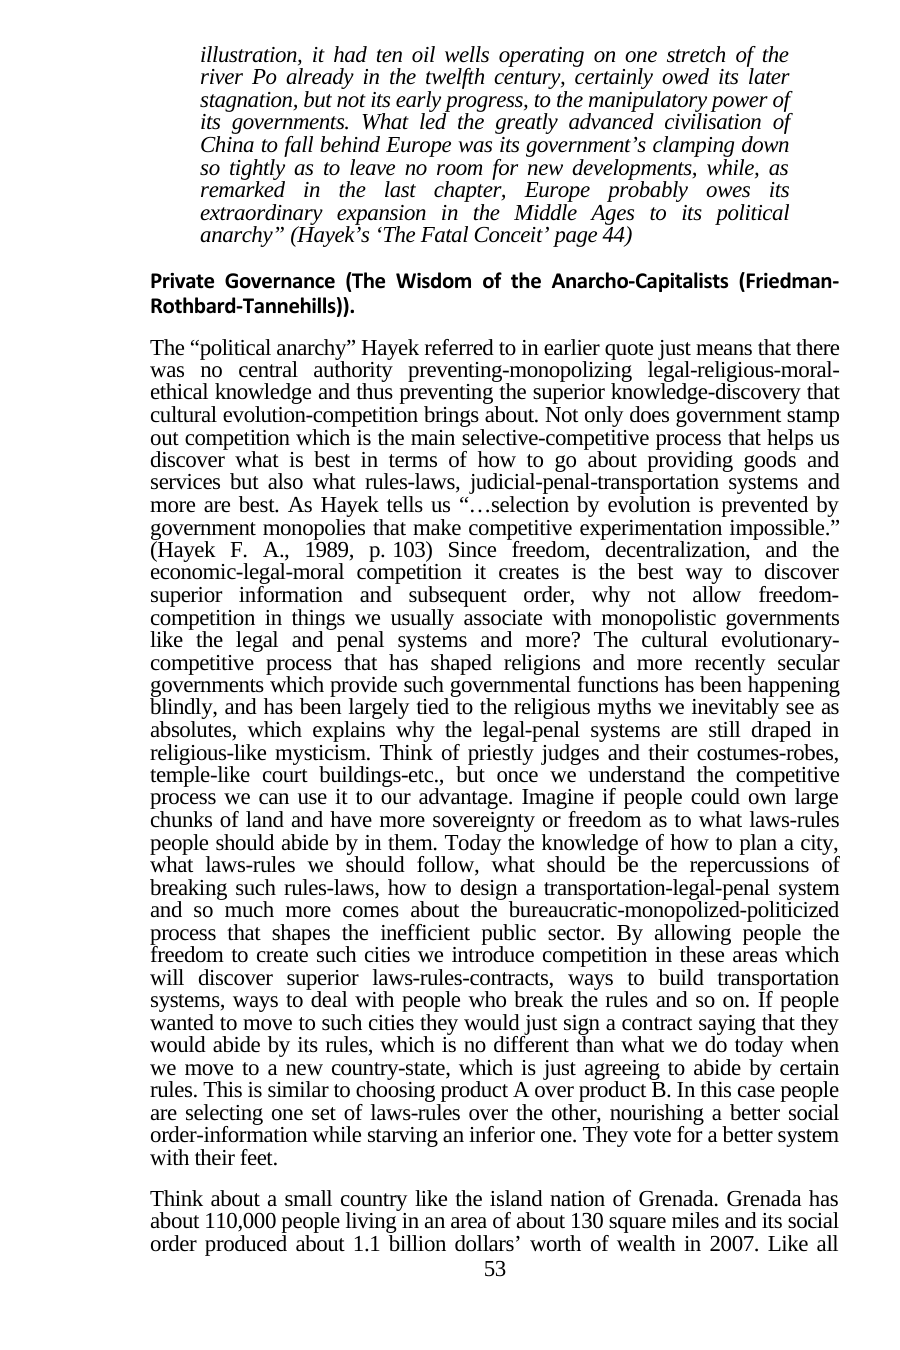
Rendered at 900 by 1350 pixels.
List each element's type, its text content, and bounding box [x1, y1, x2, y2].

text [200, 45, 790, 247]
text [150, 1189, 840, 1256]
subtitle Private Governance (The Wisdom of the Anarcho-Capitalists (Friedman-Rothbard-Tannehills)). [150, 268, 840, 319]
text The “political anarchy” Hayek referred to in earlier quote just means that there was no central authority preventing-monopolizing legal-religious-moral-ethical knowledge and thus preventing the superior knowledge-discovery that cultural evolution-competition brings about. Not only does government stamp out competition which is the main selective-competitive process that helps us discover what is best in terms of how to go about providing goods and services but also what rules-laws, judicial-penal-transportation systems and more are best. As Hayek tells us “…selection by evolution is prevented by government monopolies that make competitive experimentation impossible.” (Hayek F. A., 1989, p. 103) Since freedom, decentralization, and the economic-legal-moral competition it creates is the best way to discover superior information and subsequent order, why not allow freedom-competition in things we usually associate with monopolistic governments like the legal and penal systems and more? The cultural evolutionary-competitive process that has shaped religions and more recently secular governments which provide such governmental functions has been happening blindly, and has been largely tied to the religious myths we inevitably see as absolutes, which explains why the legal-penal systems are still draped in religious-like mysticism. Think of priestly judges and their costumes-robes, temple-like court buildings-etc., but once we understand the competitive process we can use it to our advantage. Imagine if people could own large chunks of land and have more sovereignty or freedom as to what laws-rules people should abide by in them. Today the knowledge of how to plan a city, what laws-rules we should follow, what should be the repercussions of breaking such rules-laws, how to design a transportation-legal-penal system and so much more comes about the bureaucratic-monopolized-politicized process that shapes the inefficient public sector. By allowing people the freedom to create such cities we introduce competition in these areas which will discover superior laws-rules-contracts, ways to build transportation systems, ways to deal with people who break the rules and so on. If people wanted to move to such cities they would just sign a contract saying that they would abide by its rules, which is no different than what we do today when we move to a new country-state, which is just agreeing to abide by certain rules. This is similar to choosing product A over product B. In this case people are selecting one set of laws-rules over the other, nourishing a better social order-information while starving an inferior one. They vote for a better system with their feet. [150, 337, 840, 1170]
